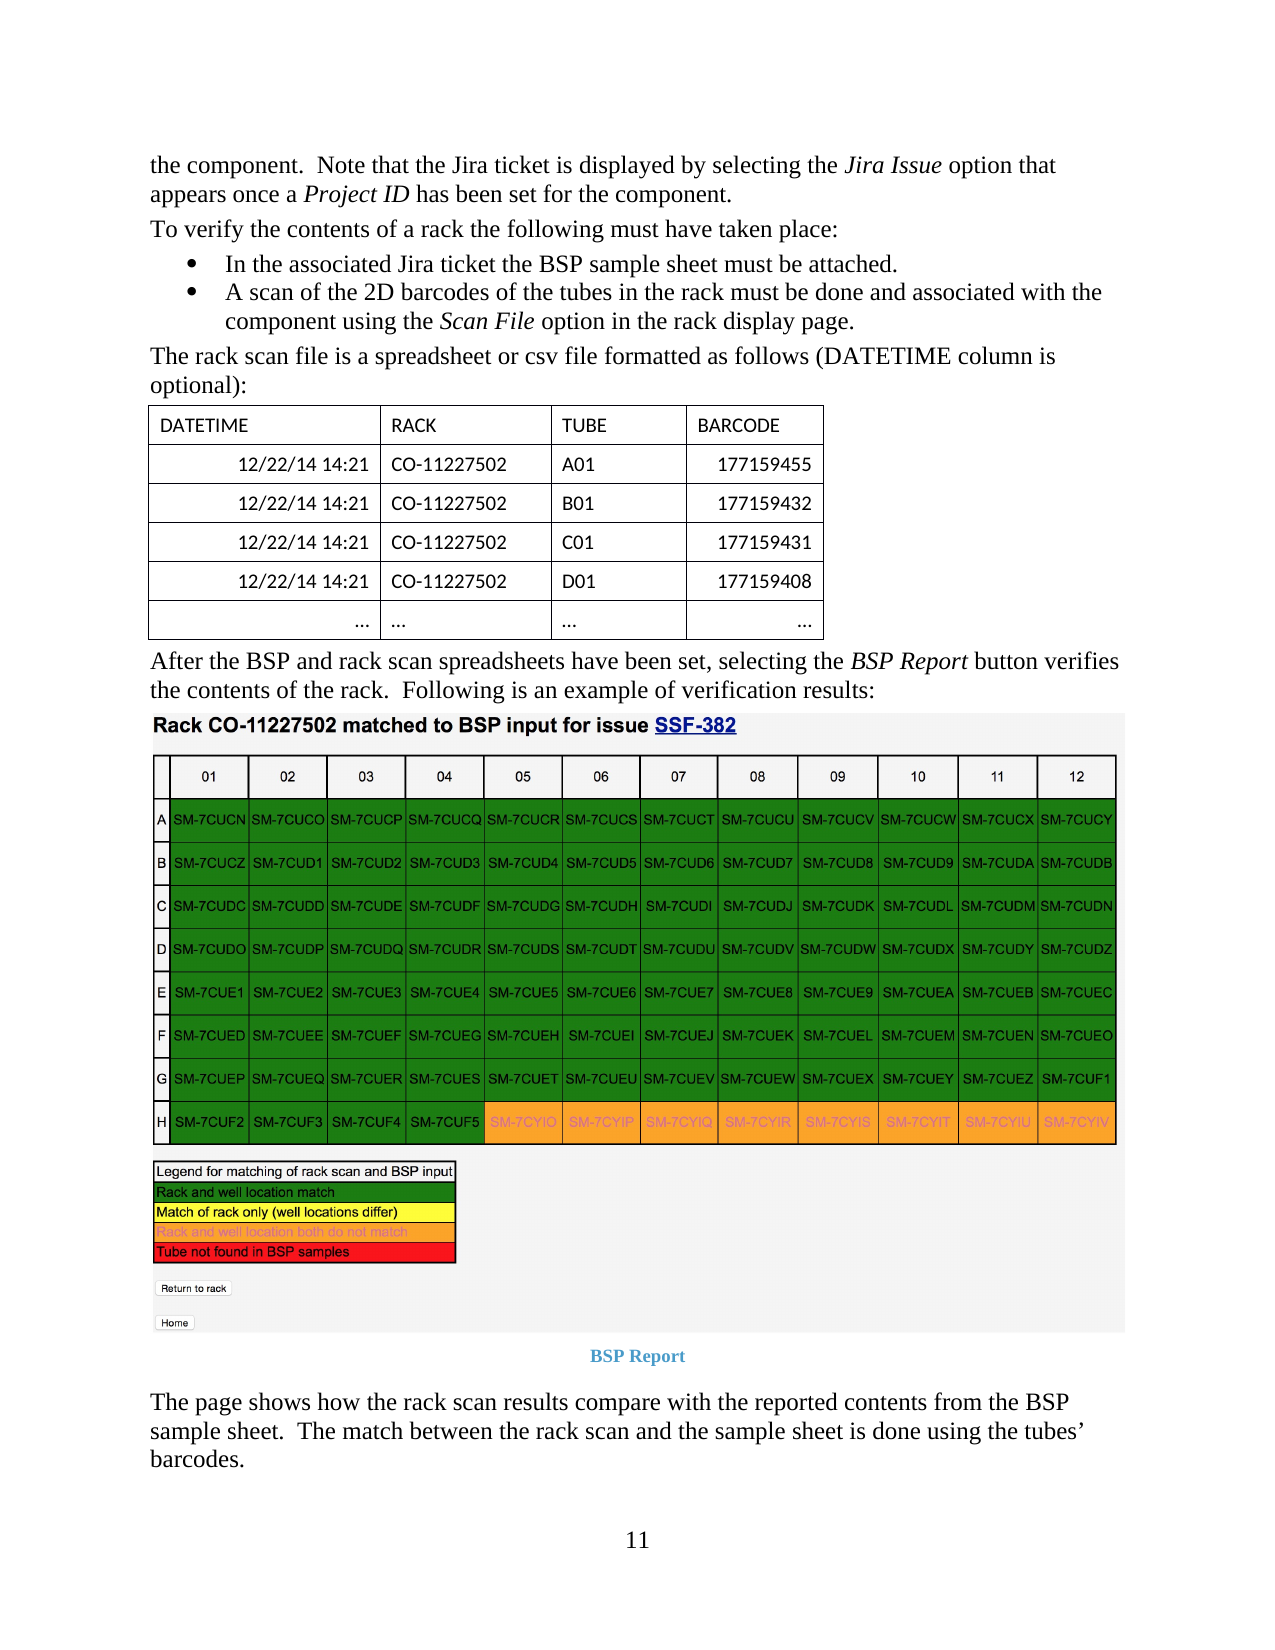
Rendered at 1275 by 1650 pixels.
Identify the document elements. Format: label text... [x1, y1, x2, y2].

text BSP Report [150, 1345, 1125, 1366]
table_cell CO-11227502 [381, 445, 551, 483]
table_header BARCODE [687, 406, 823, 444]
text To verify the contents of a rack the following must have taken place: [150, 214, 1125, 242]
table_cell CO-11227502 [381, 523, 551, 561]
list A scan of the 2D barcodes of the tubes in the rack must be done and associated with the component using the Scan File option in the rack display page. [187, 277, 1125, 335]
table_cell CO-11227502 [381, 562, 551, 600]
table_cell 12/22/14 14:21 [149, 562, 380, 600]
table_cell 177159432 [687, 484, 823, 522]
table_cell … [552, 601, 686, 639]
text After the BSP and rack scan spreadsheets have been set, selecting the BSP Report button verifies the contents of the rack. Following is an example of verification results: [150, 646, 1125, 703]
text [150, 150, 1125, 207]
table_cell 177159431 [687, 523, 823, 561]
picture [150, 713, 1125, 1334]
table_header RACK [381, 406, 551, 444]
table_cell D01 [552, 562, 686, 600]
table_header DATETIME [149, 406, 380, 444]
table_cell 12/22/14 14:21 [149, 523, 380, 561]
table_cell … [687, 601, 823, 639]
text The page shows how the rack scan results compare with the reported contents from the BSP sample sheet. The match between the rack scan and the sample sheet is done using the tubes’ barcodes. [150, 1387, 1125, 1473]
table_header TUBE [552, 406, 686, 444]
table_cell C01 [552, 523, 686, 561]
table_cell 12/22/14 14:21 [149, 445, 380, 483]
text The rack scan file is a spreadsheet or csv file formatted as follows (DATETIME column is optional): [150, 341, 1125, 399]
table_cell … [381, 601, 551, 639]
table_cell A01 [552, 445, 686, 483]
list In the associated Jira ticket the BSP sample sheet must be attached. [187, 249, 1125, 277]
table_cell B01 [552, 484, 686, 522]
table_cell CO-11227502 [381, 484, 551, 522]
table_cell … [149, 601, 380, 639]
table_cell 12/22/14 14:21 [149, 484, 380, 522]
table_cell 177159408 [687, 562, 823, 600]
table_cell 177159455 [687, 445, 823, 483]
